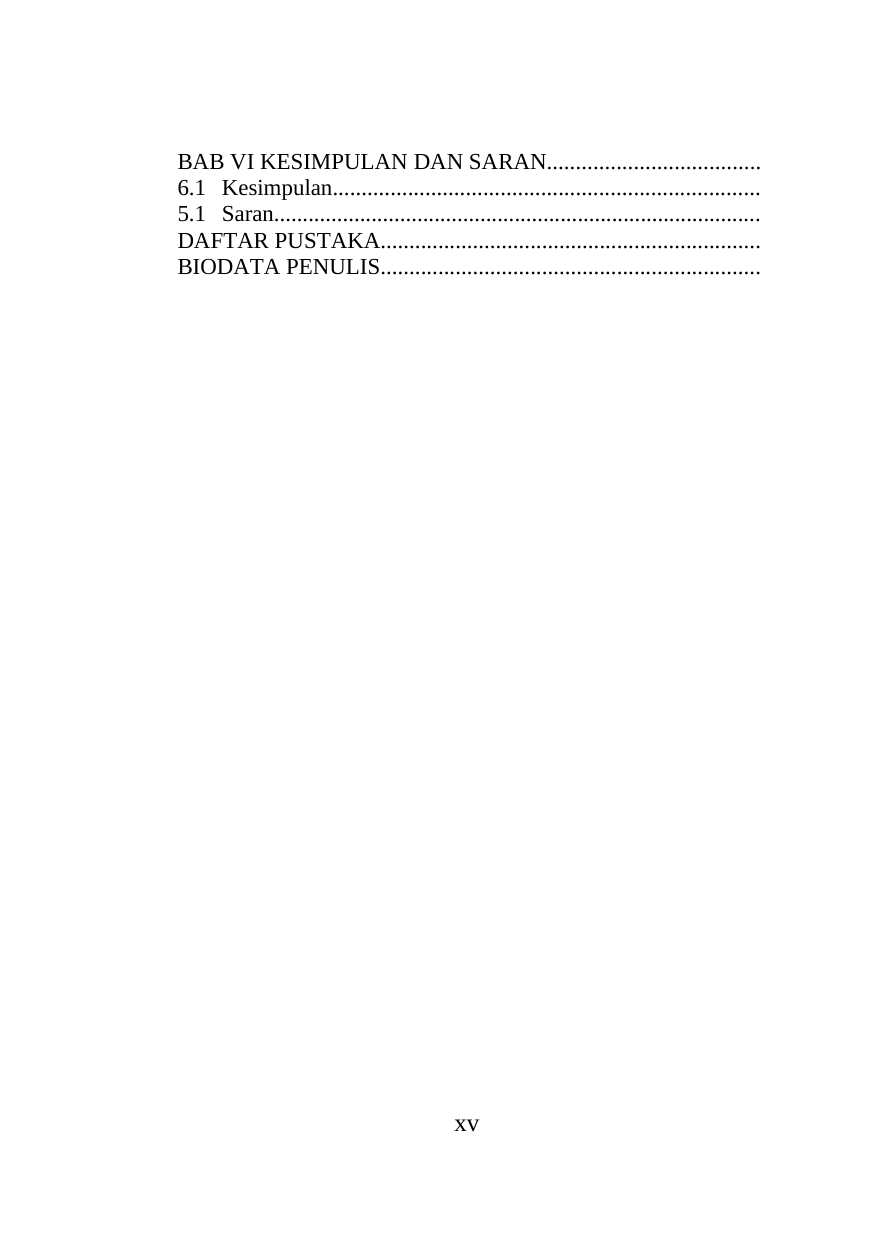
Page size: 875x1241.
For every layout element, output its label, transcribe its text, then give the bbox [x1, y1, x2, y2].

text 6.1 Kesimpulan 49 [177, 174, 756, 200]
text 5.1 Saran 49 [177, 200, 756, 227]
text BAB VI KESIMPULAN DAN SARAN 49 [177, 148, 753, 174]
text BIODATA PENULIS 53 [177, 253, 753, 279]
text DAFTAR PUSTAKA 51 [177, 227, 753, 253]
